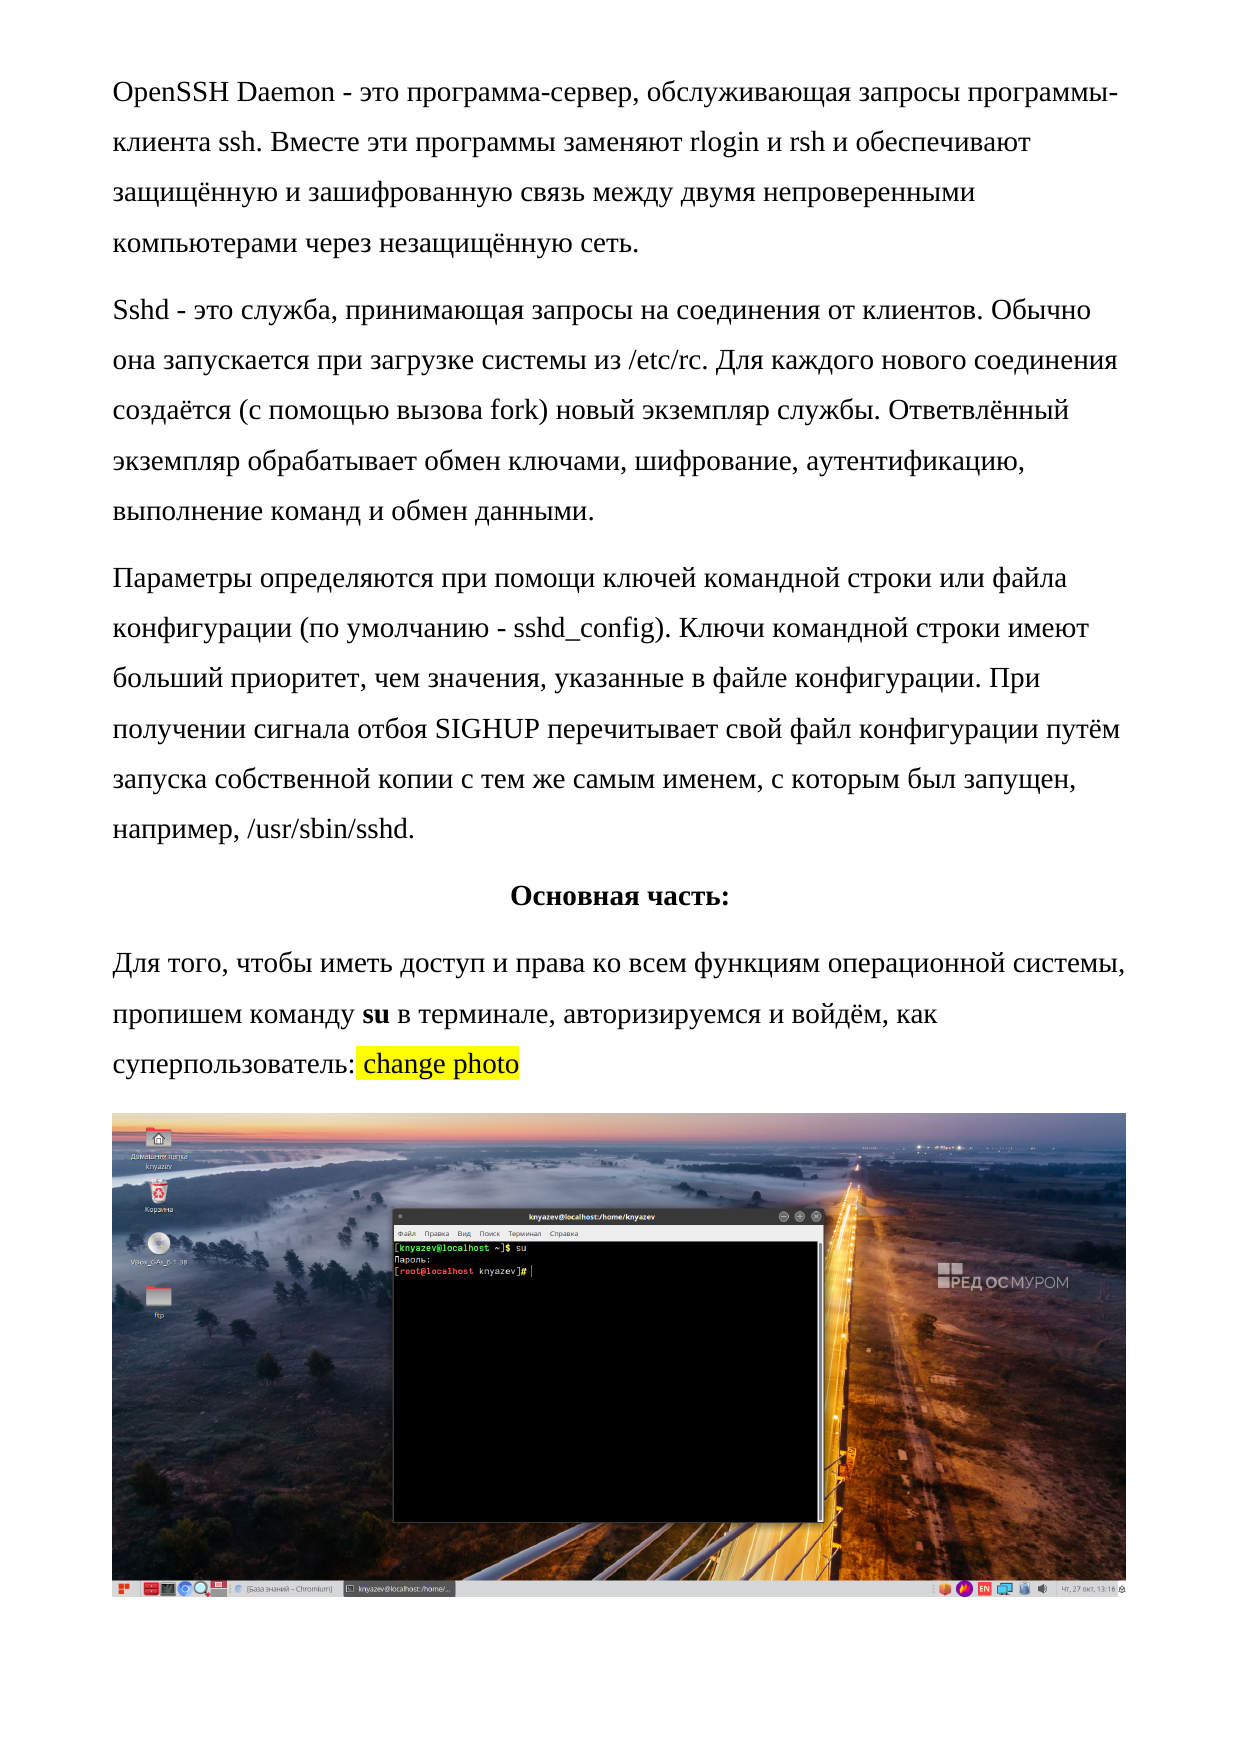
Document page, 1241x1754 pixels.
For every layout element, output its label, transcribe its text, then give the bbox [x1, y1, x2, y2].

text Sshd - это служба, принимающая запросы на соединения от клиентов. Обычно она запускается при загрузке системы из /etc/rc. Для каждого нового соединения создаётся (с помощью вызова fork) новый экземпляр службы. Ответвлённый экземпляр обрабатывает обмен ключами, шифрование, аутентификацию, выполнение команд и обмен данными. [112, 292, 1128, 527]
text Основная часть: [112, 878, 1128, 912]
picture [112, 1113, 1126, 1597]
text OpenSSH Daemon - это программа-сервер, обслуживающая запросы программы-клиента ssh. Вместе эти программы заменяют rlogin и rsh и обеспечивают защищённую и зашифрованную связь между двумя непроверенными компьютерами через незащищённую сеть. [112, 74, 1128, 258]
text Для того, чтобы иметь доступ и права ко всем функциям операционной системы, пропишем команду su в терминале, авторизируемся и войдём, как суперпользователь: change photo [112, 946, 1128, 1080]
text Параметры определяются при помощи ключей командной строки или файла конфигурации (по умолчанию - sshd_config). Ключи командной строки имеют больший приоритет, чем значения, указанные в файле конфигурации. При получении сигнала отбоя SIGHUP перечитывает свой файл конфигурации путём запуска собственной копии с тем же самым именем, с которым был запущен, например, /usr/sbin/sshd. [112, 560, 1128, 845]
